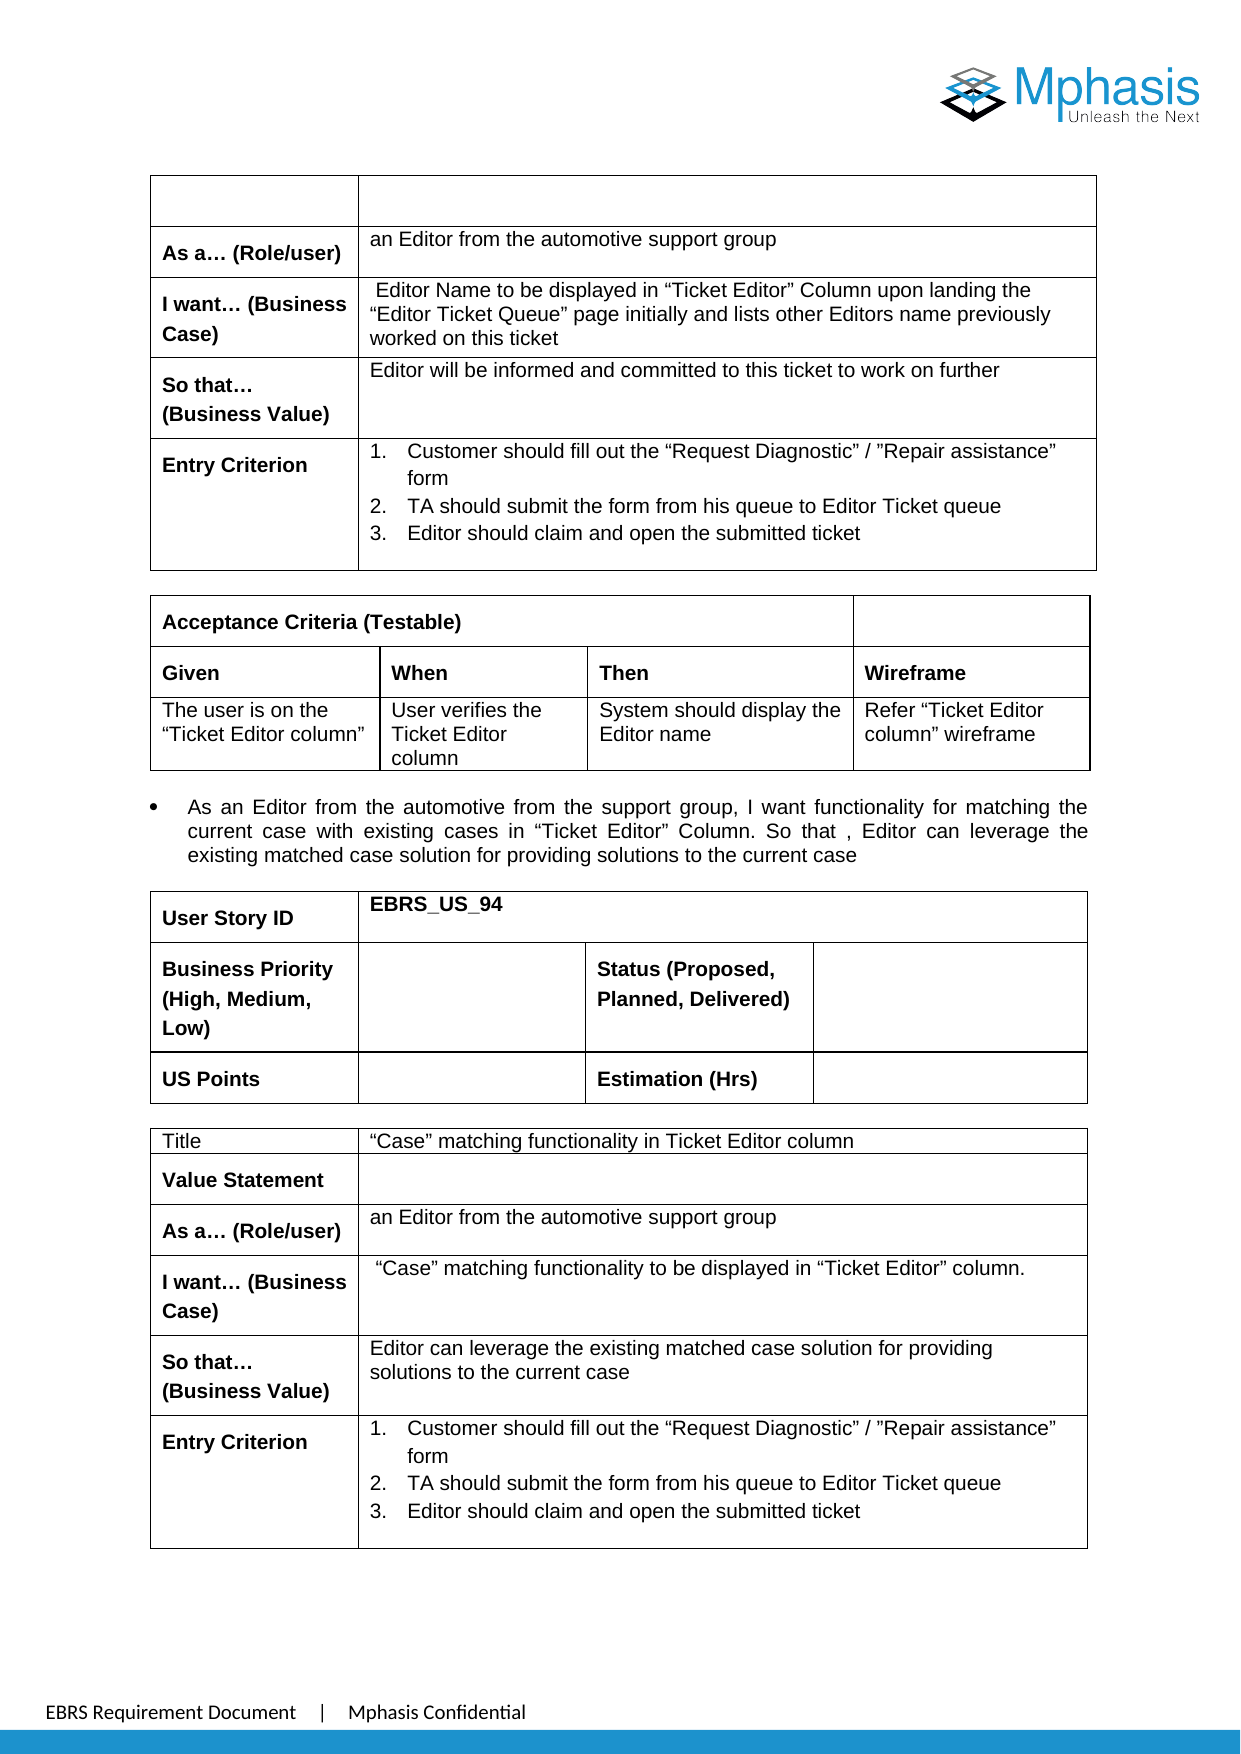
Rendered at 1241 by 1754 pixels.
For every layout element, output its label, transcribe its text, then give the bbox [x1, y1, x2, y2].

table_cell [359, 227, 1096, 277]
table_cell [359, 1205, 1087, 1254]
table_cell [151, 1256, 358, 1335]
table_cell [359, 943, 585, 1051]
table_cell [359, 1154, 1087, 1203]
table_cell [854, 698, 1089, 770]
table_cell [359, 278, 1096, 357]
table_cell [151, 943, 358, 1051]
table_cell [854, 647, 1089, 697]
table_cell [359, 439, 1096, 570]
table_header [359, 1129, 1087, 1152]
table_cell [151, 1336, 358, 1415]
list As an Editor from the automotive from the support group, I want functionality for matching the current case with existing cases in “Ticket Editor” Column. So that , Editor can leverage the existing matched case solution for providing solutions to the current case [150, 795, 1090, 867]
picture [926, 51, 1213, 139]
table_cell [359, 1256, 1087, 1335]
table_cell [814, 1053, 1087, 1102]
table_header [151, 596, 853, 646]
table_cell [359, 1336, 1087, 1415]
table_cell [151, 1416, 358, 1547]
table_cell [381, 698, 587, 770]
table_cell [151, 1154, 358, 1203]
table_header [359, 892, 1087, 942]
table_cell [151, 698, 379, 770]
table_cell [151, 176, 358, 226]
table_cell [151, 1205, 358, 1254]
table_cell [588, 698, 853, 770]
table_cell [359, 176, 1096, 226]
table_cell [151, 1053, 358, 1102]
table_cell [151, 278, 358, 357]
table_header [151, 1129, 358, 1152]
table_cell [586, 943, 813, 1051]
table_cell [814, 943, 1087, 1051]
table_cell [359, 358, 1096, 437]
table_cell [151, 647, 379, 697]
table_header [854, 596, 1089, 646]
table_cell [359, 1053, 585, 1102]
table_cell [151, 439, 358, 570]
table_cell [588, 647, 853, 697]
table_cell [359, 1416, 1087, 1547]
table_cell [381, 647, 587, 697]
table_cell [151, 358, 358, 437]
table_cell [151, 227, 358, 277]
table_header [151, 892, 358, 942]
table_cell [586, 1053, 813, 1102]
